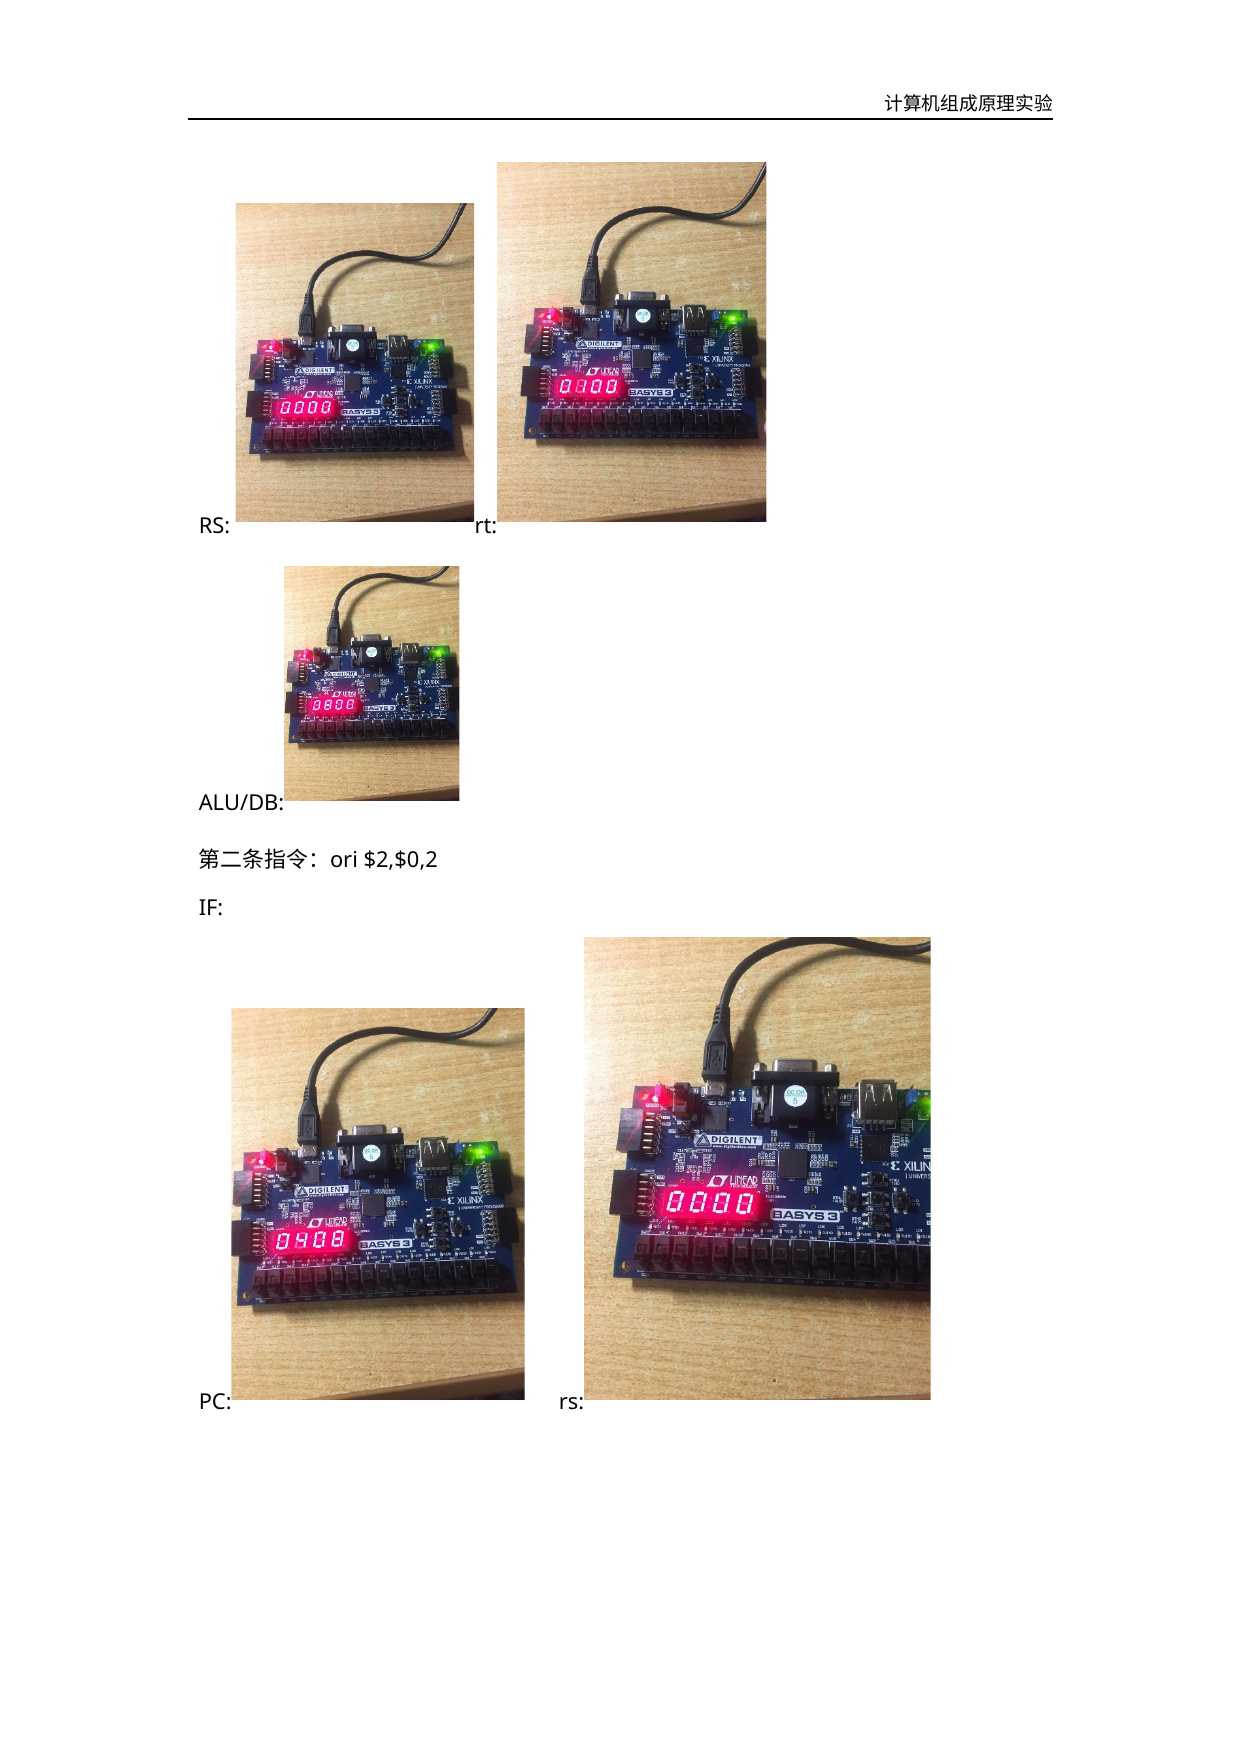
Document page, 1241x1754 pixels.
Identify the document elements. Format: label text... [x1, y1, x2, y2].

picture [584, 937, 931, 1400]
picture [235, 203, 475, 522]
picture [284, 566, 460, 801]
picture [497, 162, 767, 522]
text ALU/DB: [198, 567, 1053, 827]
text 第二条指令：ori $2,$0,2 [198, 842, 1053, 874]
picture [231, 1008, 525, 1400]
text IF: [198, 890, 1053, 923]
